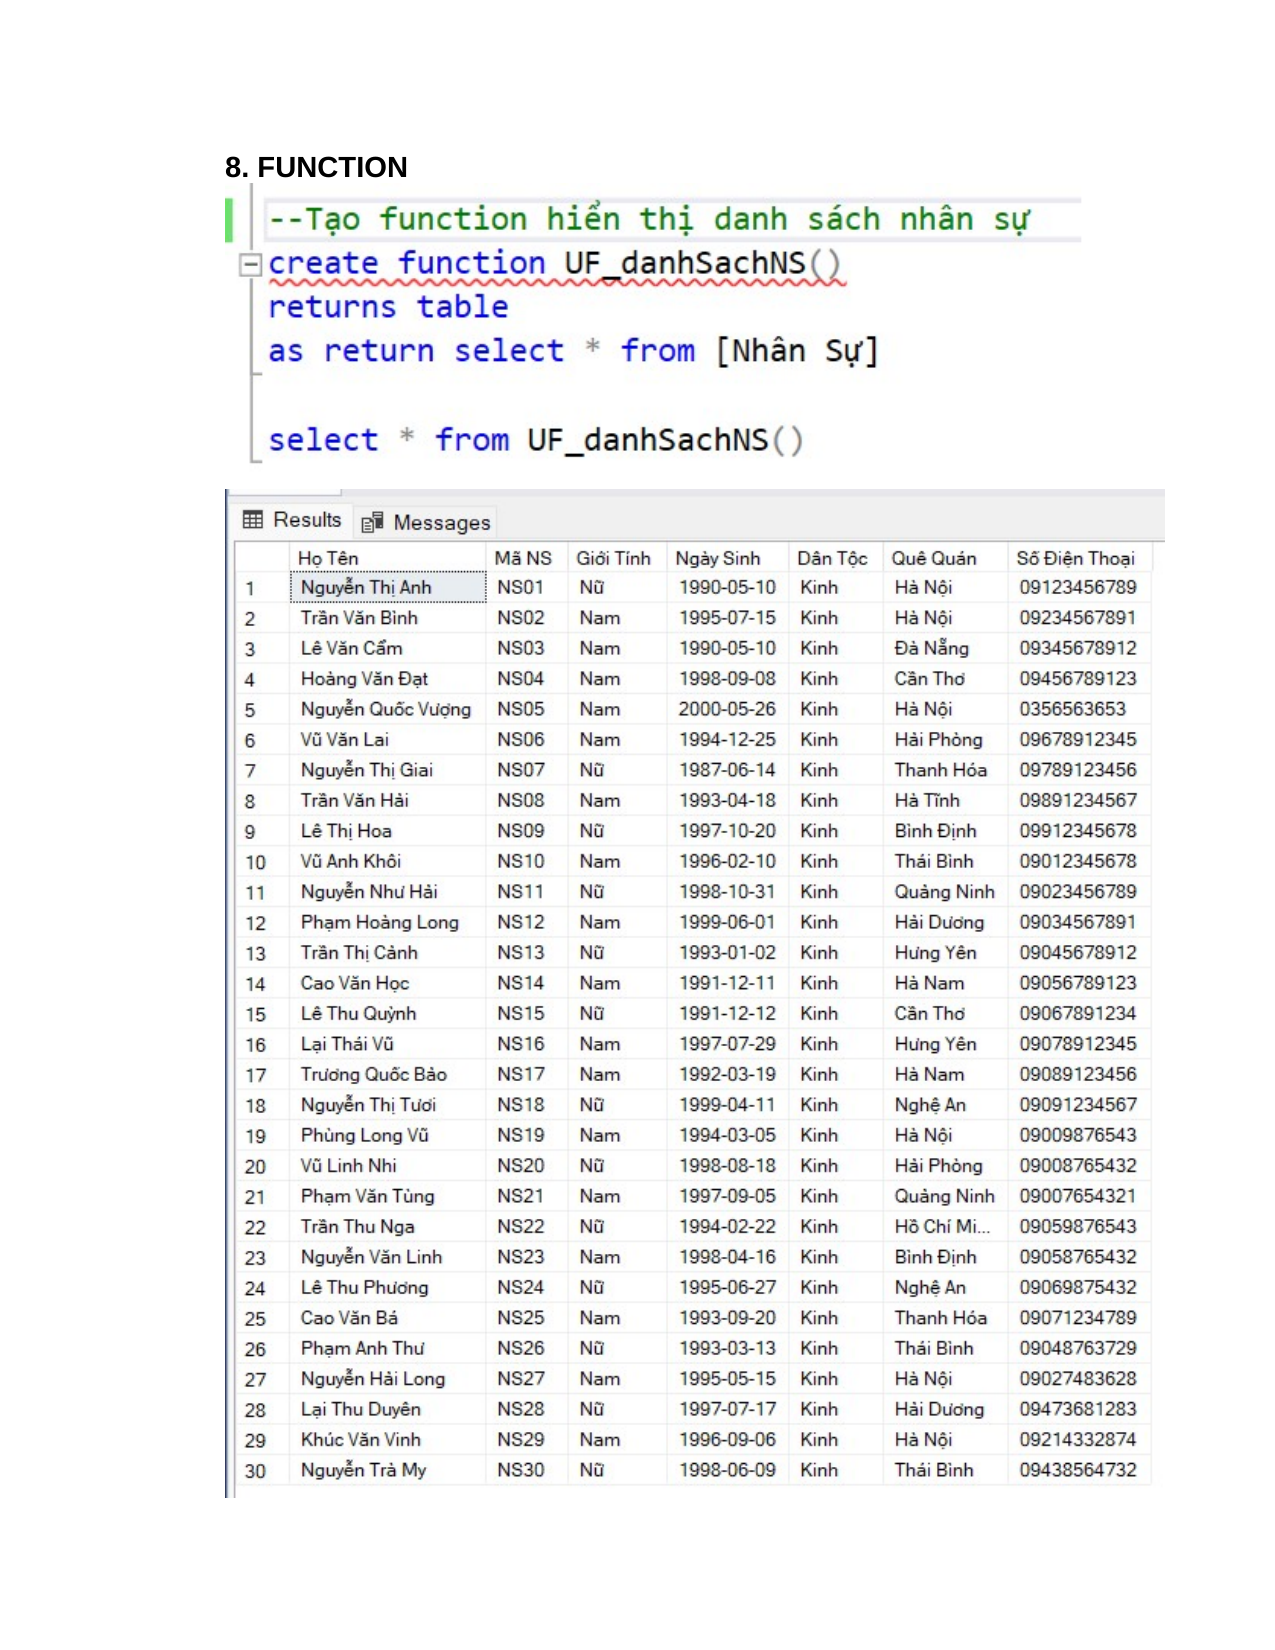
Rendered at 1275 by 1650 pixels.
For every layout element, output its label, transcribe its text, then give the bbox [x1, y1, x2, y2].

picture [225, 183, 1165, 1498]
text 8. FUNCTION [225, 150, 1125, 183]
